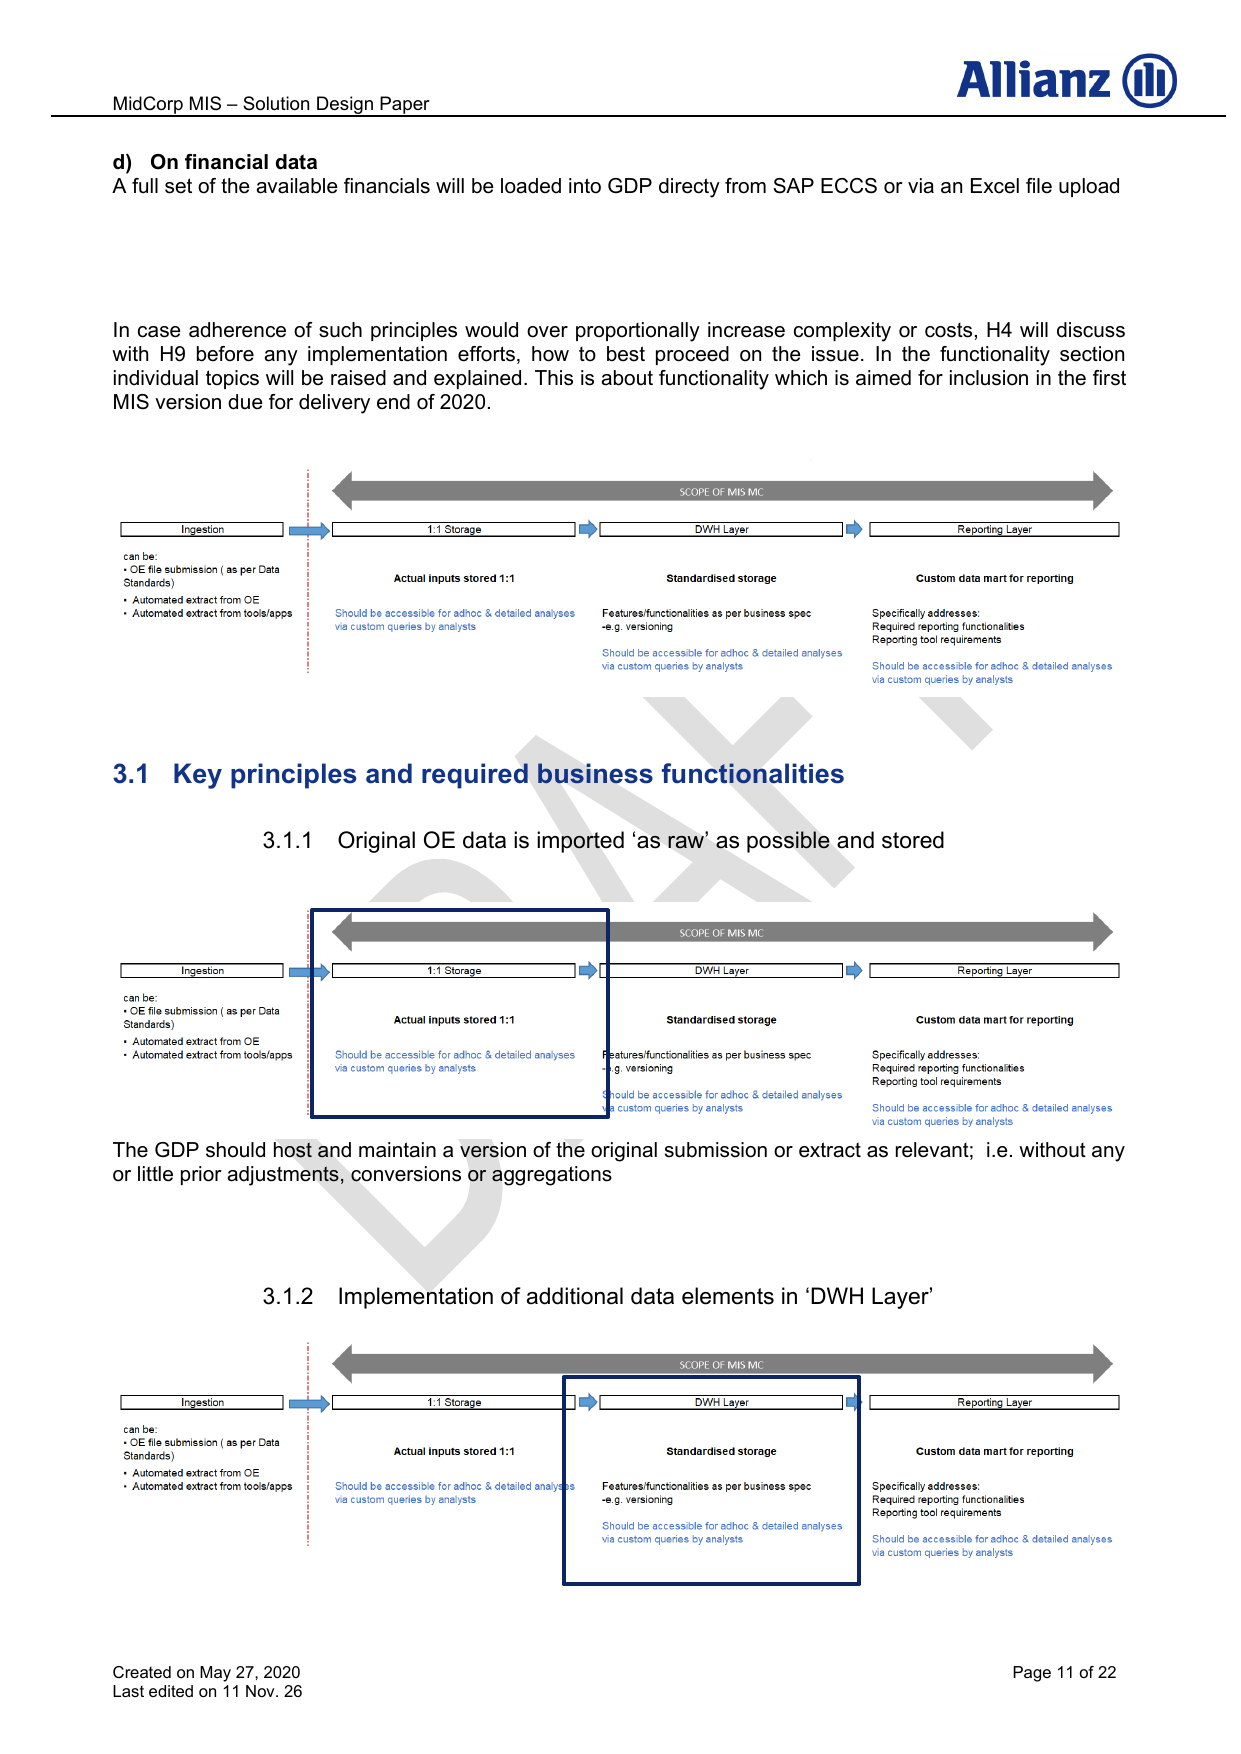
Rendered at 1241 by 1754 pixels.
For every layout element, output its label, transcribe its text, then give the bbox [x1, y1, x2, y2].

picture [112, 902, 1128, 1139]
subtitle Implementation of additional data elements in ‘DWH Layer’ [262, 1283, 1128, 1309]
subtitle Key principles and required business functionalities [112, 758, 1128, 790]
picture [112, 1334, 1128, 1570]
subtitle Original OE data is imported ‘as raw’ as possible and stored [262, 827, 1128, 854]
text The GDP should host and maintain a version of the original submission or extract as relevant; i.e. without any or little prior adjustments, conversions or aggregations [112, 1139, 1128, 1186]
picture [112, 461, 1128, 697]
list On financial data [112, 150, 1128, 174]
picture [953, 50, 1180, 111]
picture [566, 1379, 857, 1570]
text A full set of the available financials will be loaded into GDP directy from SAP ECCS or via an Excel file upload [112, 174, 1128, 198]
text In case adherence of such principles would over proportionally increase complexity or costs, H4 will discuss with H9 before any implementation efforts, how to best proceed on the issue. In the functionality section individual topics will be raised and explained. This is about functionality which is aimed for inclusion in the first MIS version due for delivery end of 2020. [112, 318, 1128, 413]
